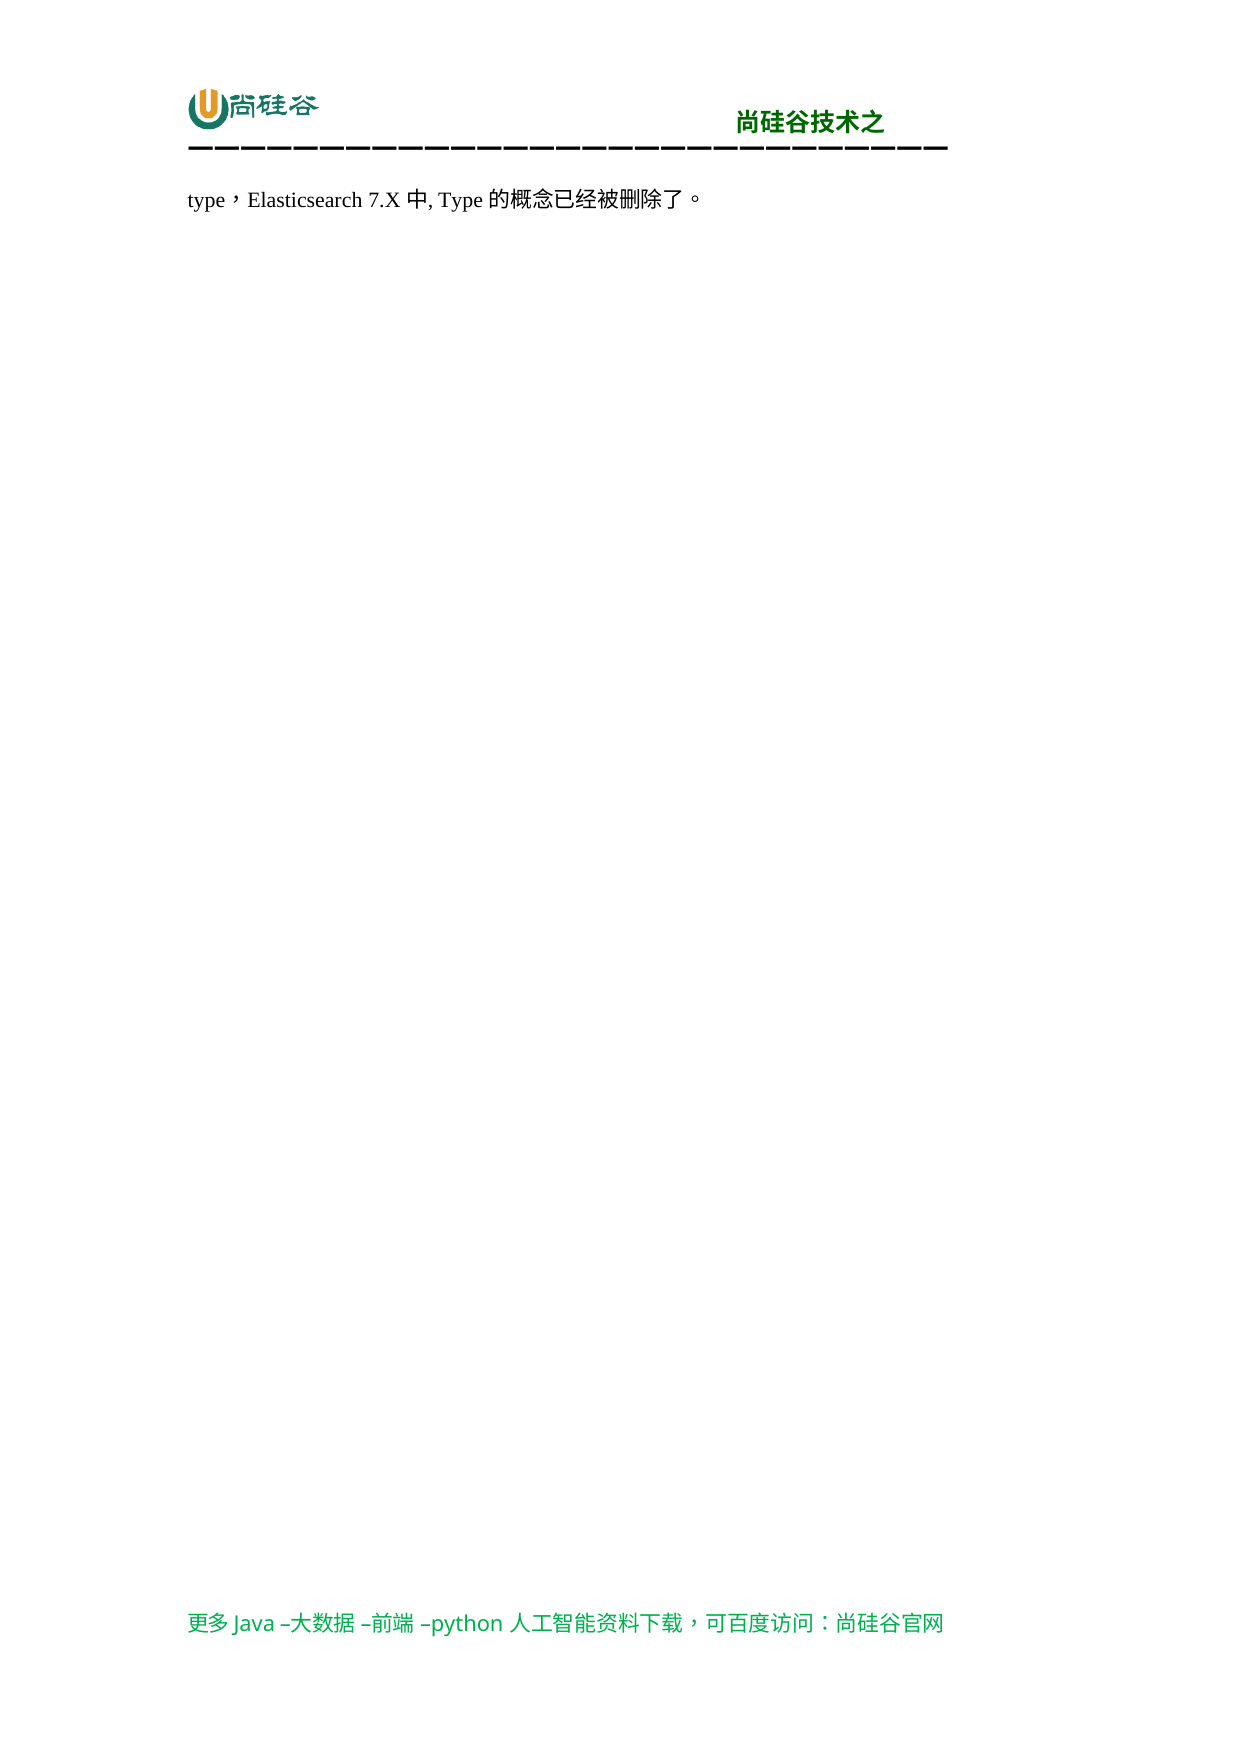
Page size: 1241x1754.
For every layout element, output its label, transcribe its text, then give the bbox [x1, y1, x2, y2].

text type，Elasticsearch 7.X 中, Type 的概念已经被删除了。 [187, 184, 1076, 213]
picture [187, 88, 320, 130]
